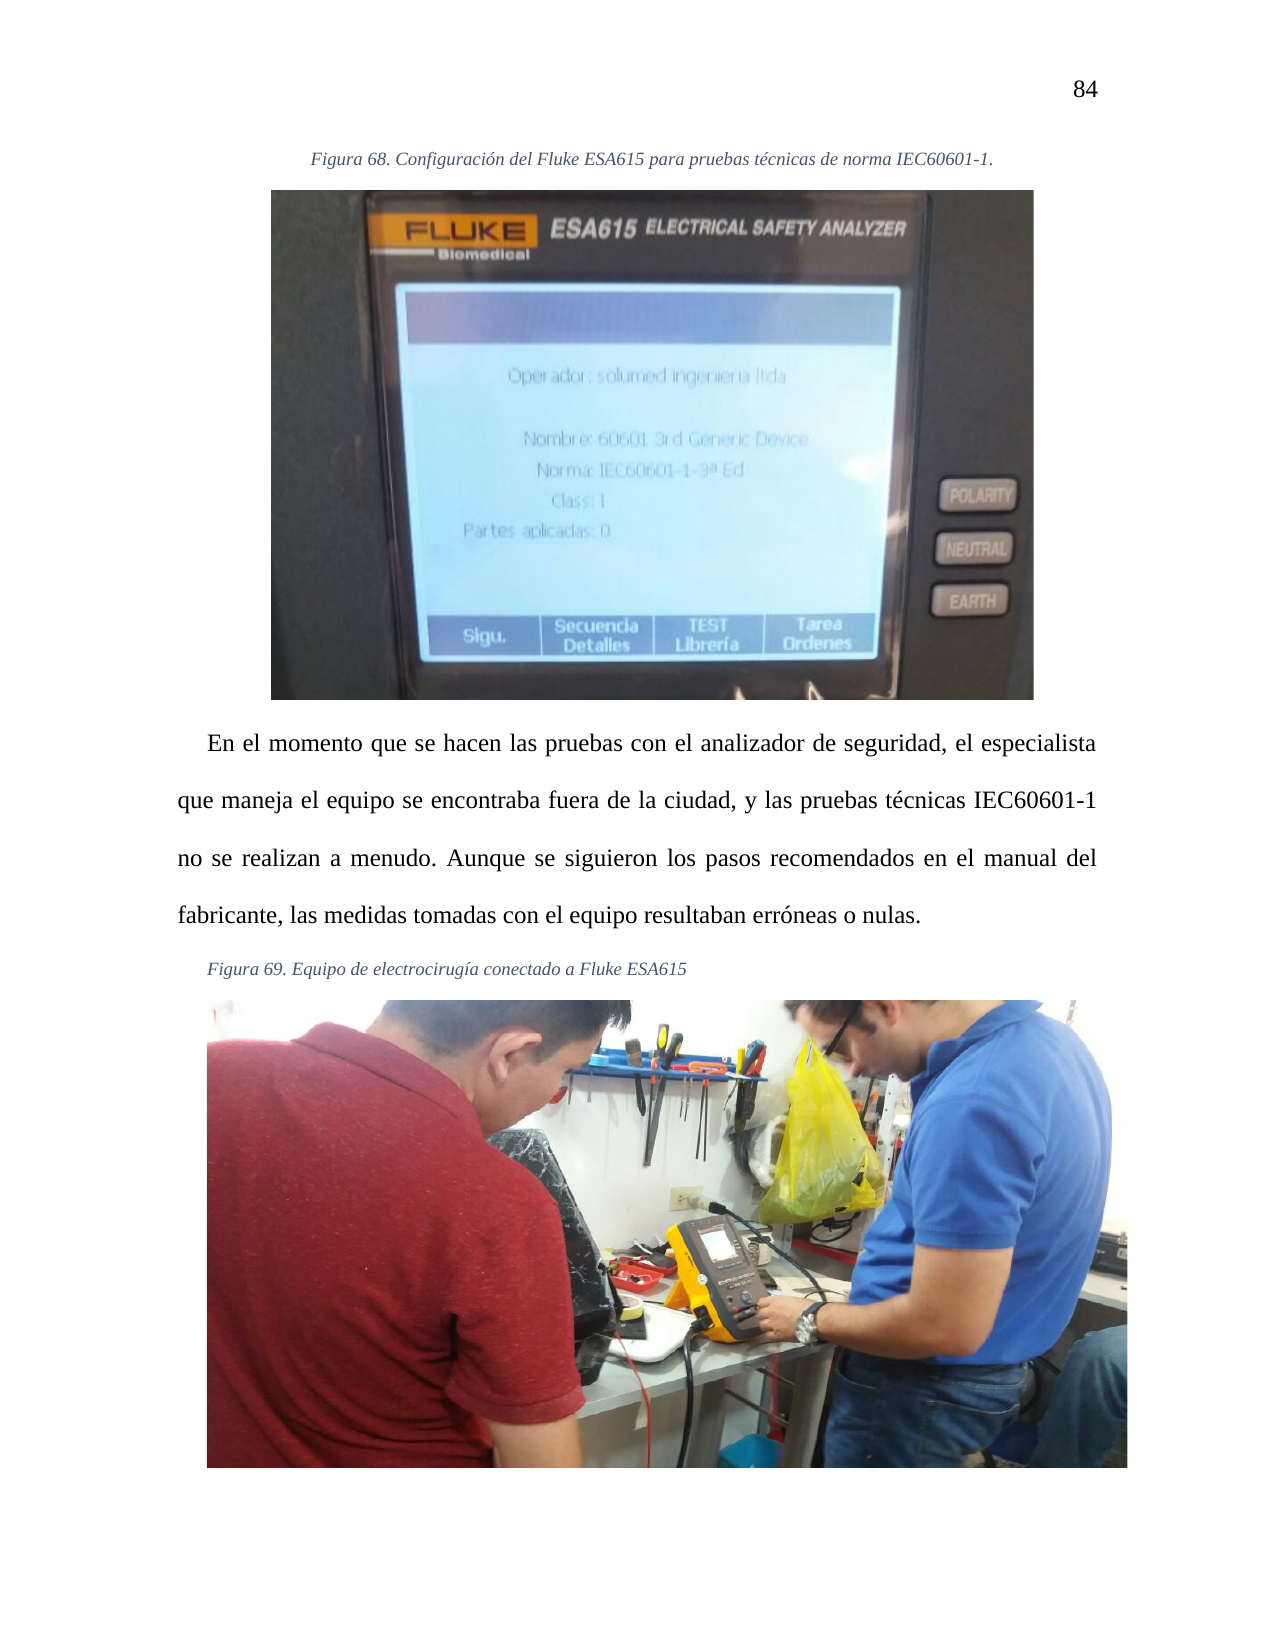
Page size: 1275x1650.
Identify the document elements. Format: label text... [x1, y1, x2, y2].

picture [271, 190, 1034, 700]
picture [750, 1457, 766, 1468]
picture [206, 1000, 1128, 1468]
text En el momento que se hacen las pruebas con el analizador de seguridad, el especialista que maneja el equipo se encontraba fuera de la ciudad, y las pruebas técnicas IEC60601-1 no se realizan a menudo. Aunque se siguieron los pasos recomendados en el manual del fabricante, las medidas tomadas con el equipo resultaban erróneas o nulas. [177, 728, 1098, 929]
